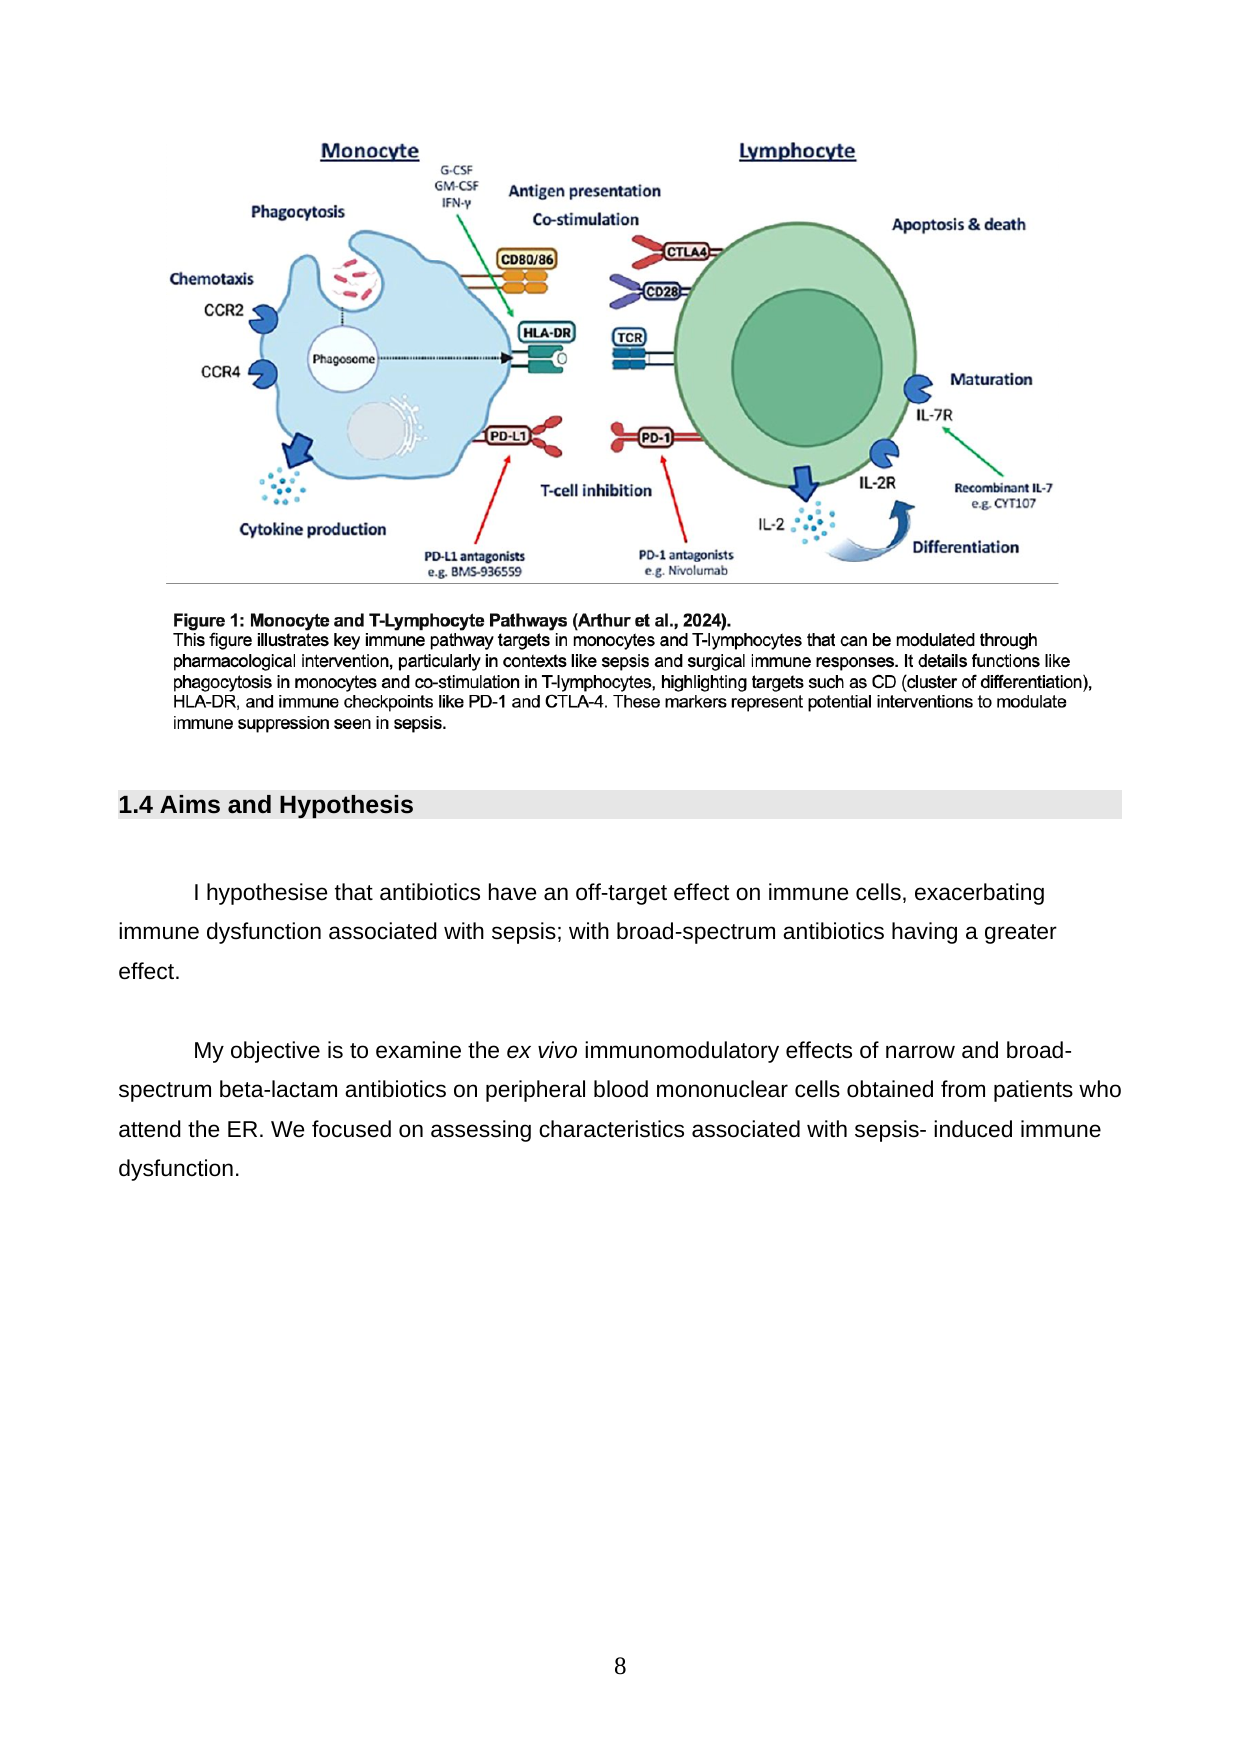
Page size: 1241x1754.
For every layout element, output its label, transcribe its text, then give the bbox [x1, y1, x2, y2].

text I hypothesise that antibiotics have an off-target effect on immune cells, exacerbating immune dysfunction associated with sepsis; with broad-spectrum antibiotics having a greater effect. [118, 879, 1122, 984]
picture [118, 118, 1123, 751]
text My objective is to examine the ex vivo immunomodulatory effects of narrow and broad-spectrum beta-lactam antibiotics on peripheral blood mononuclear cells obtained from patients who attend the ER. We focused on assessing characteristics associated with sepsis- induced immune dysfunction. [118, 1037, 1122, 1182]
subtitle 1.4 Aims and Hypothesis [118, 790, 1122, 819]
